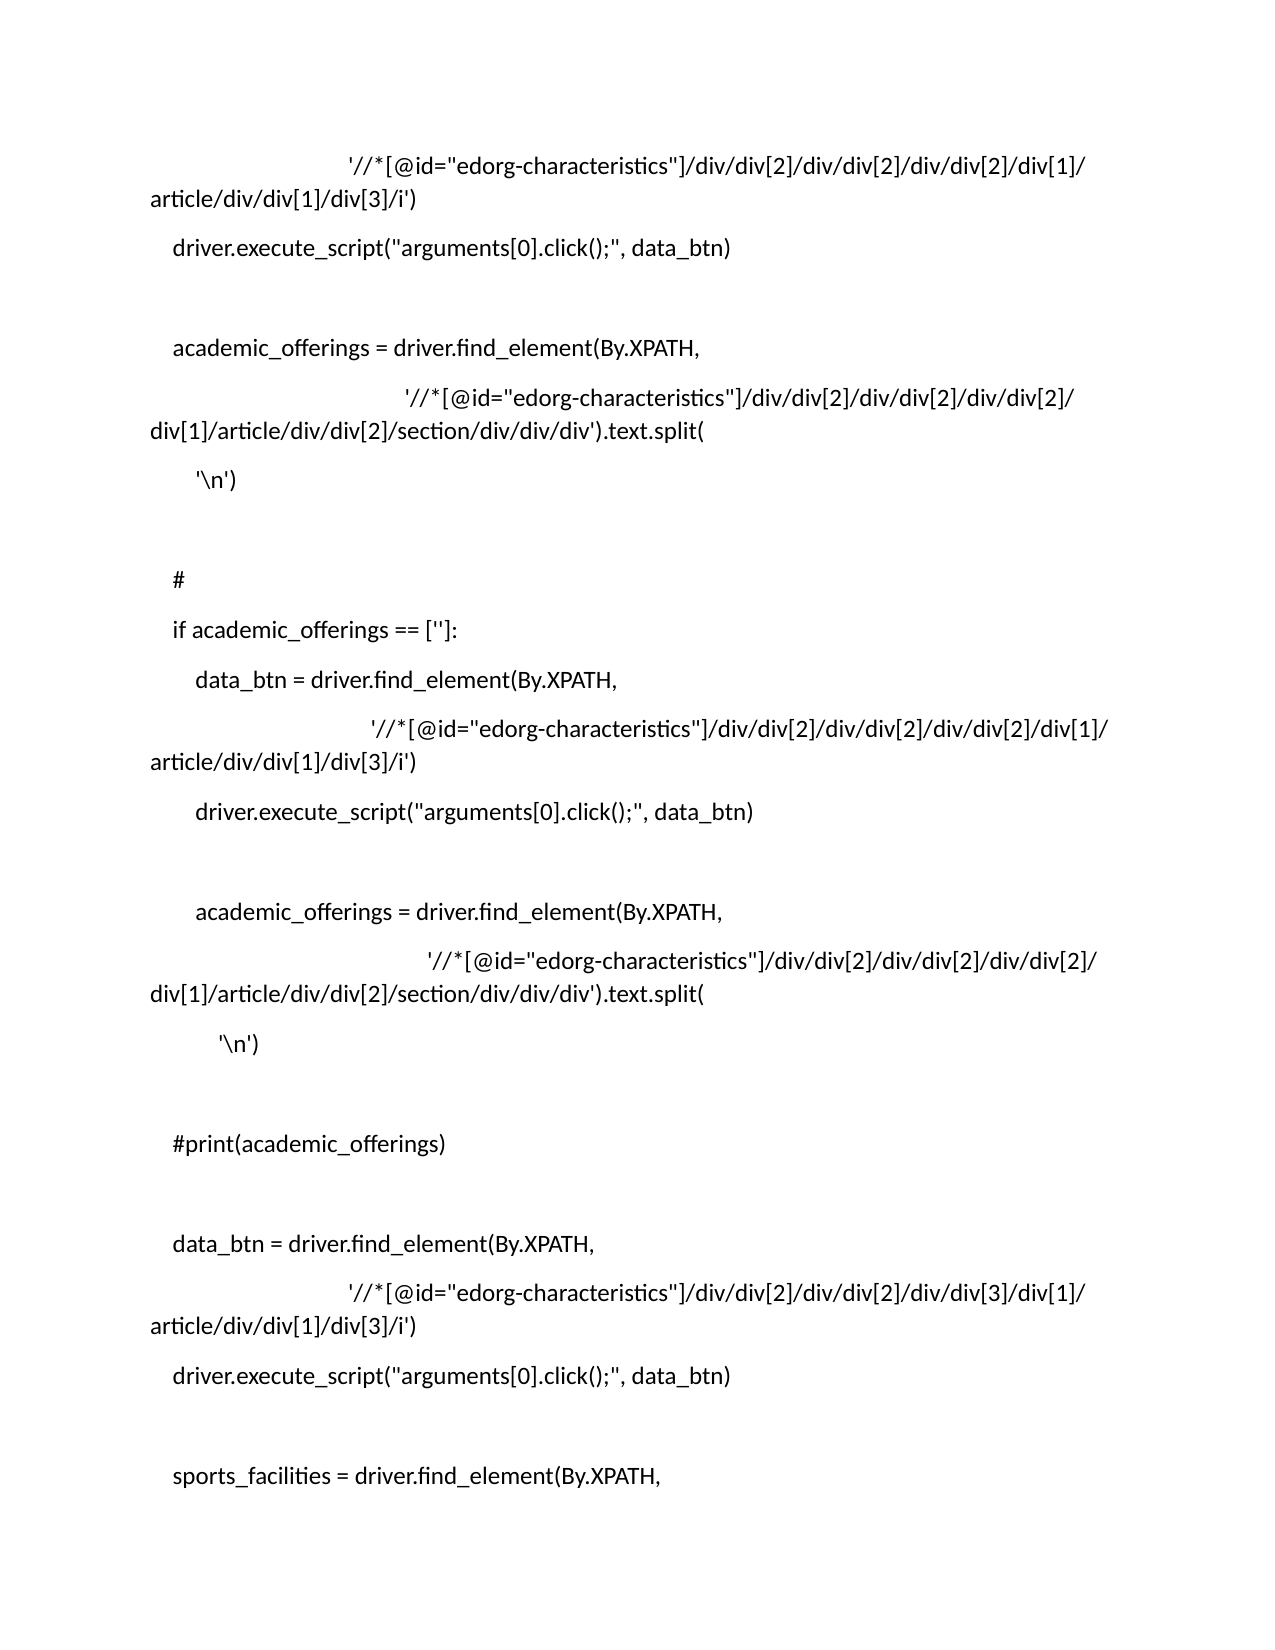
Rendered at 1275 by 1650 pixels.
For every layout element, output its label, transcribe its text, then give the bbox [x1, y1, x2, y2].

text academic_offerings = driver.find_element(By.XPATH, [150, 332, 1125, 363]
text '//*[@id="edorg-characteristics"]/div/div[2]/div/div[2]/div/div[2]/div[1]/article/div/div[1]/div[3]/i') [150, 150, 1125, 213]
text '//*[@id="edorg-characteristics"]/div/div[2]/div/div[2]/div/div[2]/div[1]/article/div/div[2]/section/div/div/div').text.split( [150, 382, 1125, 446]
text driver.execute_script("arguments[0].click();", data_btn) [150, 796, 1125, 826]
text #print(academic_offerings) [150, 1128, 1125, 1158]
text '\n') [150, 464, 1125, 495]
text driver.execute_script("arguments[0].click();", data_btn) [150, 232, 1125, 263]
text data_btn = driver.find_element(By.XPATH, [150, 1228, 1125, 1258]
text if academic_offerings == ['']: [150, 614, 1125, 645]
text academic_offerings = driver.find_element(By.XPATH, [150, 896, 1125, 926]
text data_btn = driver.find_element(By.XPATH, [150, 664, 1125, 694]
text driver.execute_script("arguments[0].click();", data_btn) [150, 1360, 1125, 1391]
text '//*[@id="edorg-characteristics"]/div/div[2]/div/div[2]/div/div[3]/div[1]/article/div/div[1]/div[3]/i') [150, 1277, 1125, 1341]
text '//*[@id="edorg-characteristics"]/div/div[2]/div/div[2]/div/div[2]/div[1]/article/div/div[1]/div[3]/i') [150, 713, 1125, 777]
text sports_facilities = driver.find_element(By.XPATH, [150, 1460, 1125, 1491]
text '\n') [150, 1028, 1125, 1058]
text # [150, 564, 1125, 595]
text '//*[@id="edorg-characteristics"]/div/div[2]/div/div[2]/div/div[2]/div[1]/article/div/div[2]/section/div/div/div').text.split( [150, 945, 1125, 1009]
